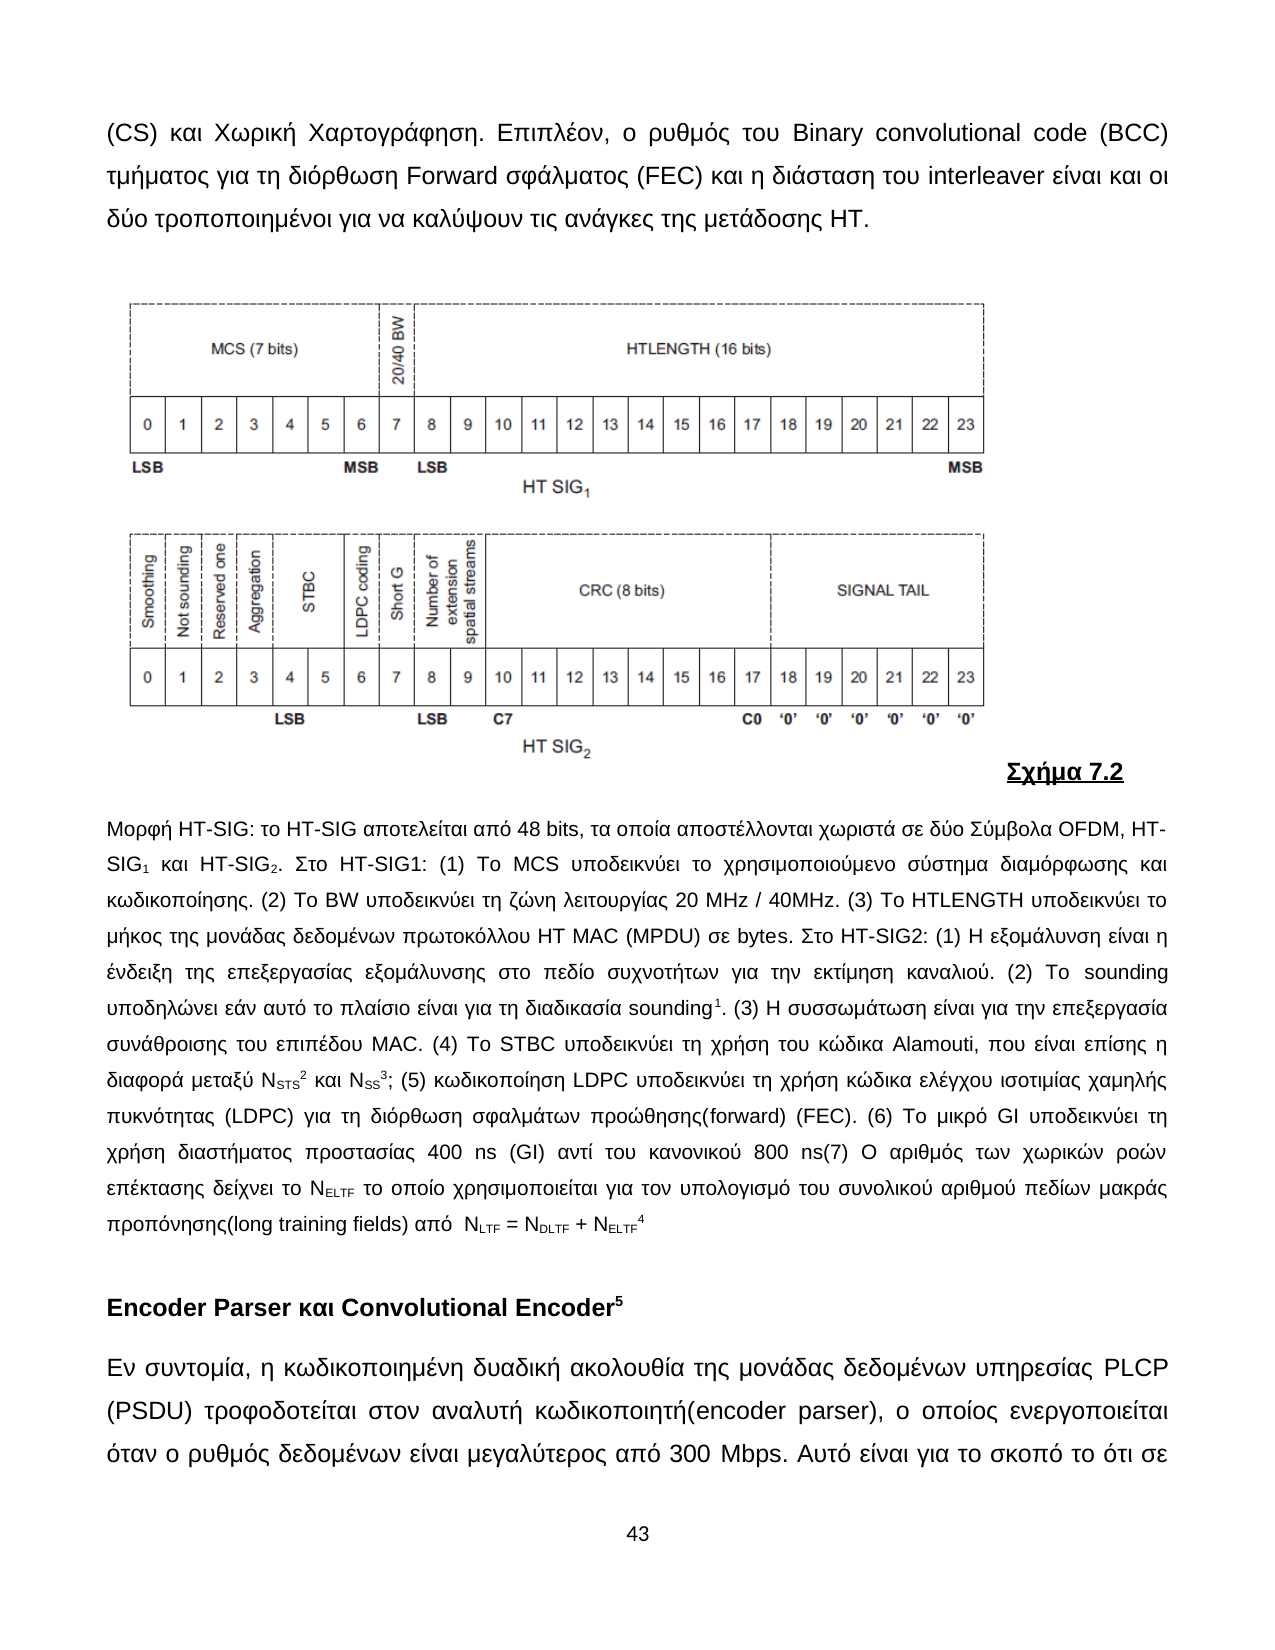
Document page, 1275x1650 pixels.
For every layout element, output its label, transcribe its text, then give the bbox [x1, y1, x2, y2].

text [106, 118, 1169, 233]
text Σχήμα 7.2 [1007, 264, 1169, 785]
text Μορφή HT-SIG: το HT-SIG αποτελείται από 48 bits, τα οποία αποστέλλονται χωριστά σε δύο Σύμβολα OFDM, HT-SIG1 και HT-SIG2. Στο HT-SIG1: (1) Το MCS υποδεικνύει το χρησιμοποιούμενο σύστημα διαμόρφωσης και κωδικοποίησης. (2) Το BW υποδεικνύει τη ζώνη λειτουργίας 20 MHz / 40MHz. (3) Το HTLENGTH υποδεικνύει το μήκος της μονάδας δεδομένων πρωτοκόλλου HT MAC (MPDU) σε bytes. Στο HT-SIG2: (1) Η εξομάλυνση είναι η ένδειξη της επεξεργασίας εξομάλυνσης στο πεδίο συχνοτήτων για την εκτίμηση καναλιού. (2) Το sounding υποδηλώνει εάν αυτό το πλαίσιο είναι για τη διαδικασία sounding1. (3) Η συσσωμάτωση είναι για την επεξεργασία συνάθροισης του επιπέδου MAC. (4) Το STBC υποδεικνύει τη χρήση του κώδικα Alamouti, που είναι επίσης η διαφορά μεταξύ NSTS2 και NSS3; (5) κωδικοποίηση LDPC υποδεικνύει τη χρήση κώδικα ελέγχου ισοτιμίας χαμηλής πυκνότητας (LDPC) για τη διόρθωση σφαλμάτων προώθησης(forward) (FEC). (6) Το μικρό GI υποδεικνύει τη χρήση διαστήματος προστασίας 400 ns (GI) αντί του κανονικού 800 ns(7) Ο αριθμός των χωρικών ροών επέκτασης δείχνει το NELTF το οποίο χρησιμοποιείται για τον υπολογισμό του συνολικού αριθμού πεδίων μακράς προπόνησης(long training fields) από NLTF = NDLTF + NELTF4 [106, 816, 1169, 1236]
text Encoder Parser και Convolutional Encoder5 [106, 1293, 1169, 1322]
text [106, 1353, 1169, 1468]
